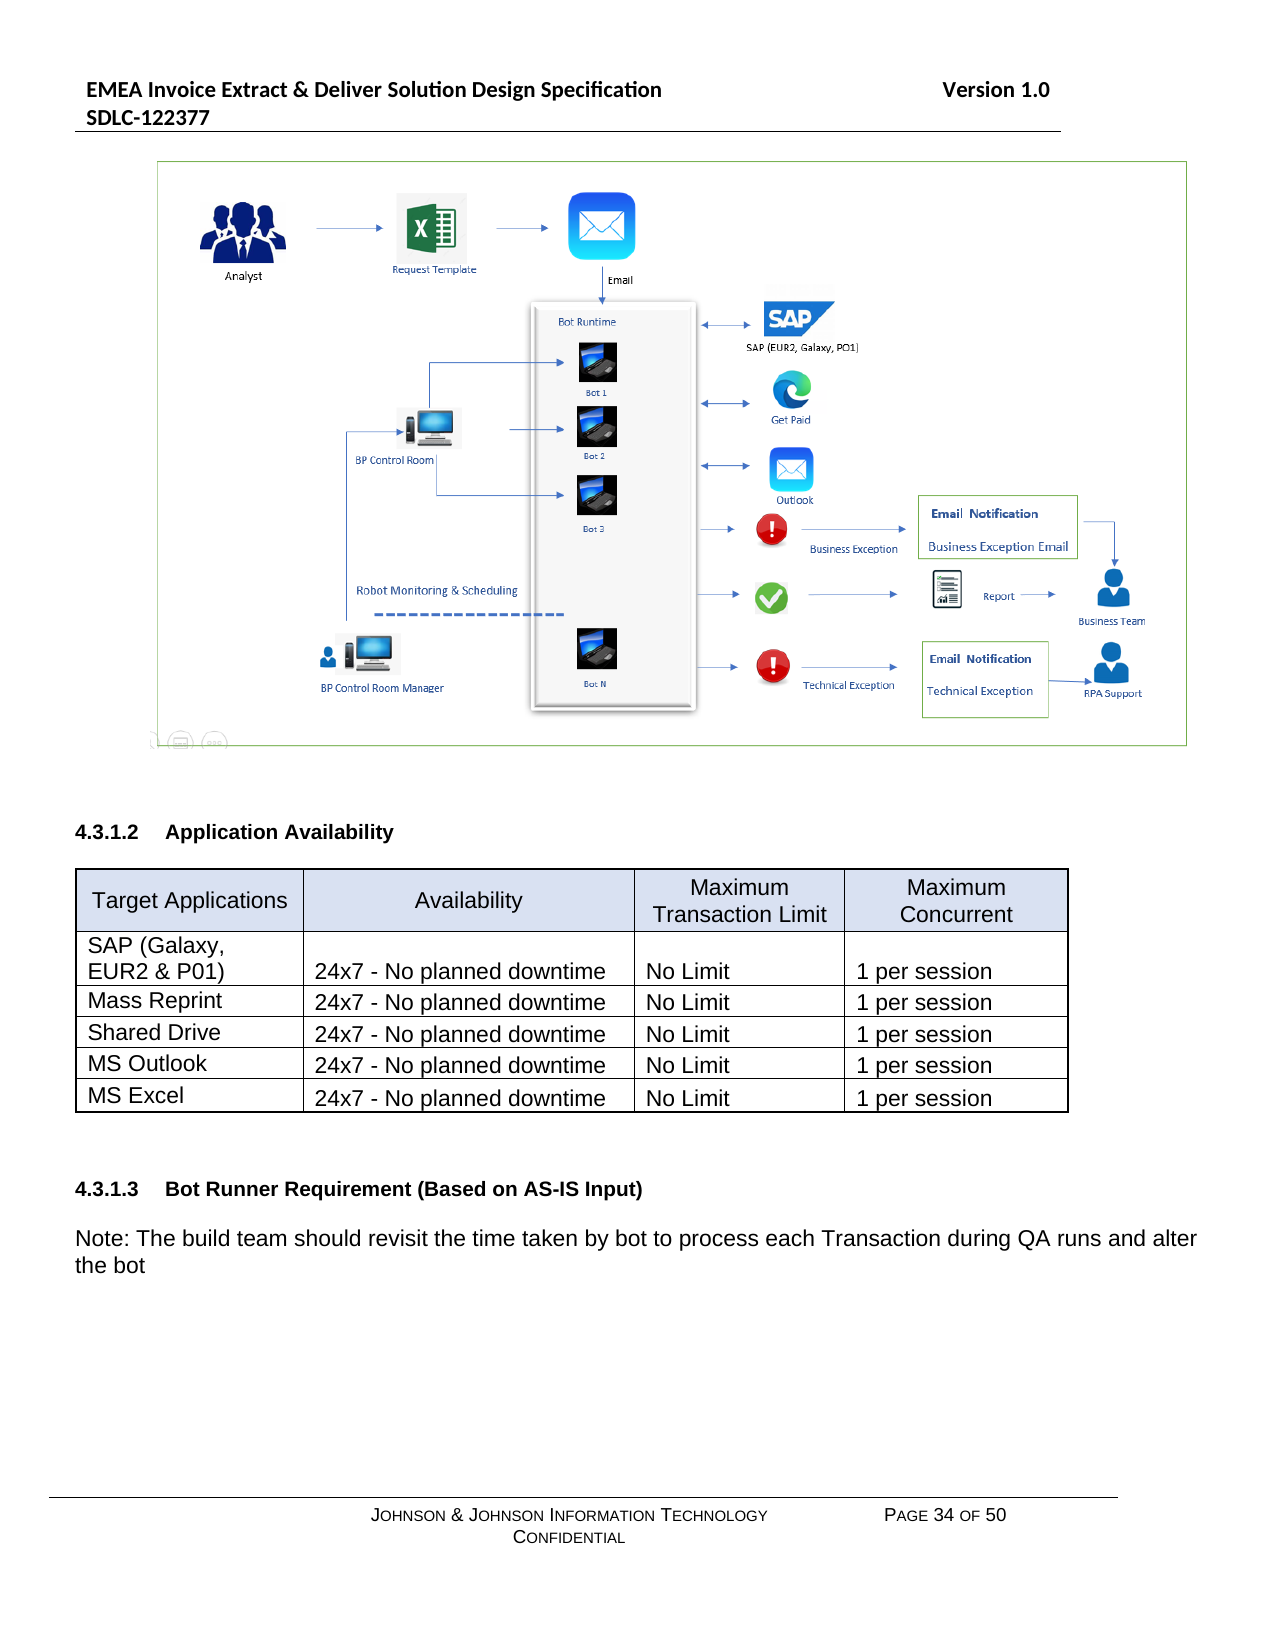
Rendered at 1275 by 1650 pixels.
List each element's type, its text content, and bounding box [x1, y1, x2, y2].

table_cell MS Excel [77, 1079, 303, 1111]
table_cell 24x7 - No planned downtime [304, 1048, 634, 1078]
table_cell 24x7 - No planned downtime [304, 932, 634, 984]
table_cell No Limit [635, 1048, 844, 1078]
table_cell No Limit [635, 986, 844, 1016]
table_header Availability [304, 870, 634, 931]
table_cell 1 per session [845, 1048, 1067, 1078]
table_header Target Applications [77, 870, 303, 931]
table_cell 24x7 - No planned downtime [304, 1017, 634, 1047]
table_header Maximum Transaction Limit [635, 870, 844, 931]
table_cell 1 per session [845, 1079, 1067, 1111]
text Note: The build team should revisit the time taken by bot to process each Transaction during QA runs and alter the bot [75, 1225, 1200, 1278]
table_cell 1 per session [845, 986, 1067, 1016]
table_header Maximum Concurrent [845, 870, 1067, 931]
table_cell No Limit [635, 1079, 844, 1111]
table_cell Mass Reprint [77, 986, 303, 1016]
table_cell No Limit [635, 1017, 844, 1047]
subtitle Application Availability [75, 820, 1200, 844]
table_cell MS Outlook [77, 1048, 303, 1078]
table_cell 1 per session [845, 1017, 1067, 1047]
picture [150, 156, 1192, 749]
table_cell 24x7 - No planned downtime [304, 1079, 634, 1111]
subtitle Bot Runner Requirement (Based on AS-IS Input) [75, 1177, 1200, 1201]
table_cell 24x7 - No planned downtime [304, 986, 634, 1016]
table_cell SAP (Galaxy, EUR2 & P01) [77, 932, 303, 984]
table_cell Shared Drive [77, 1017, 303, 1047]
table_cell No Limit [635, 932, 844, 984]
table_cell 1 per session [845, 932, 1067, 984]
